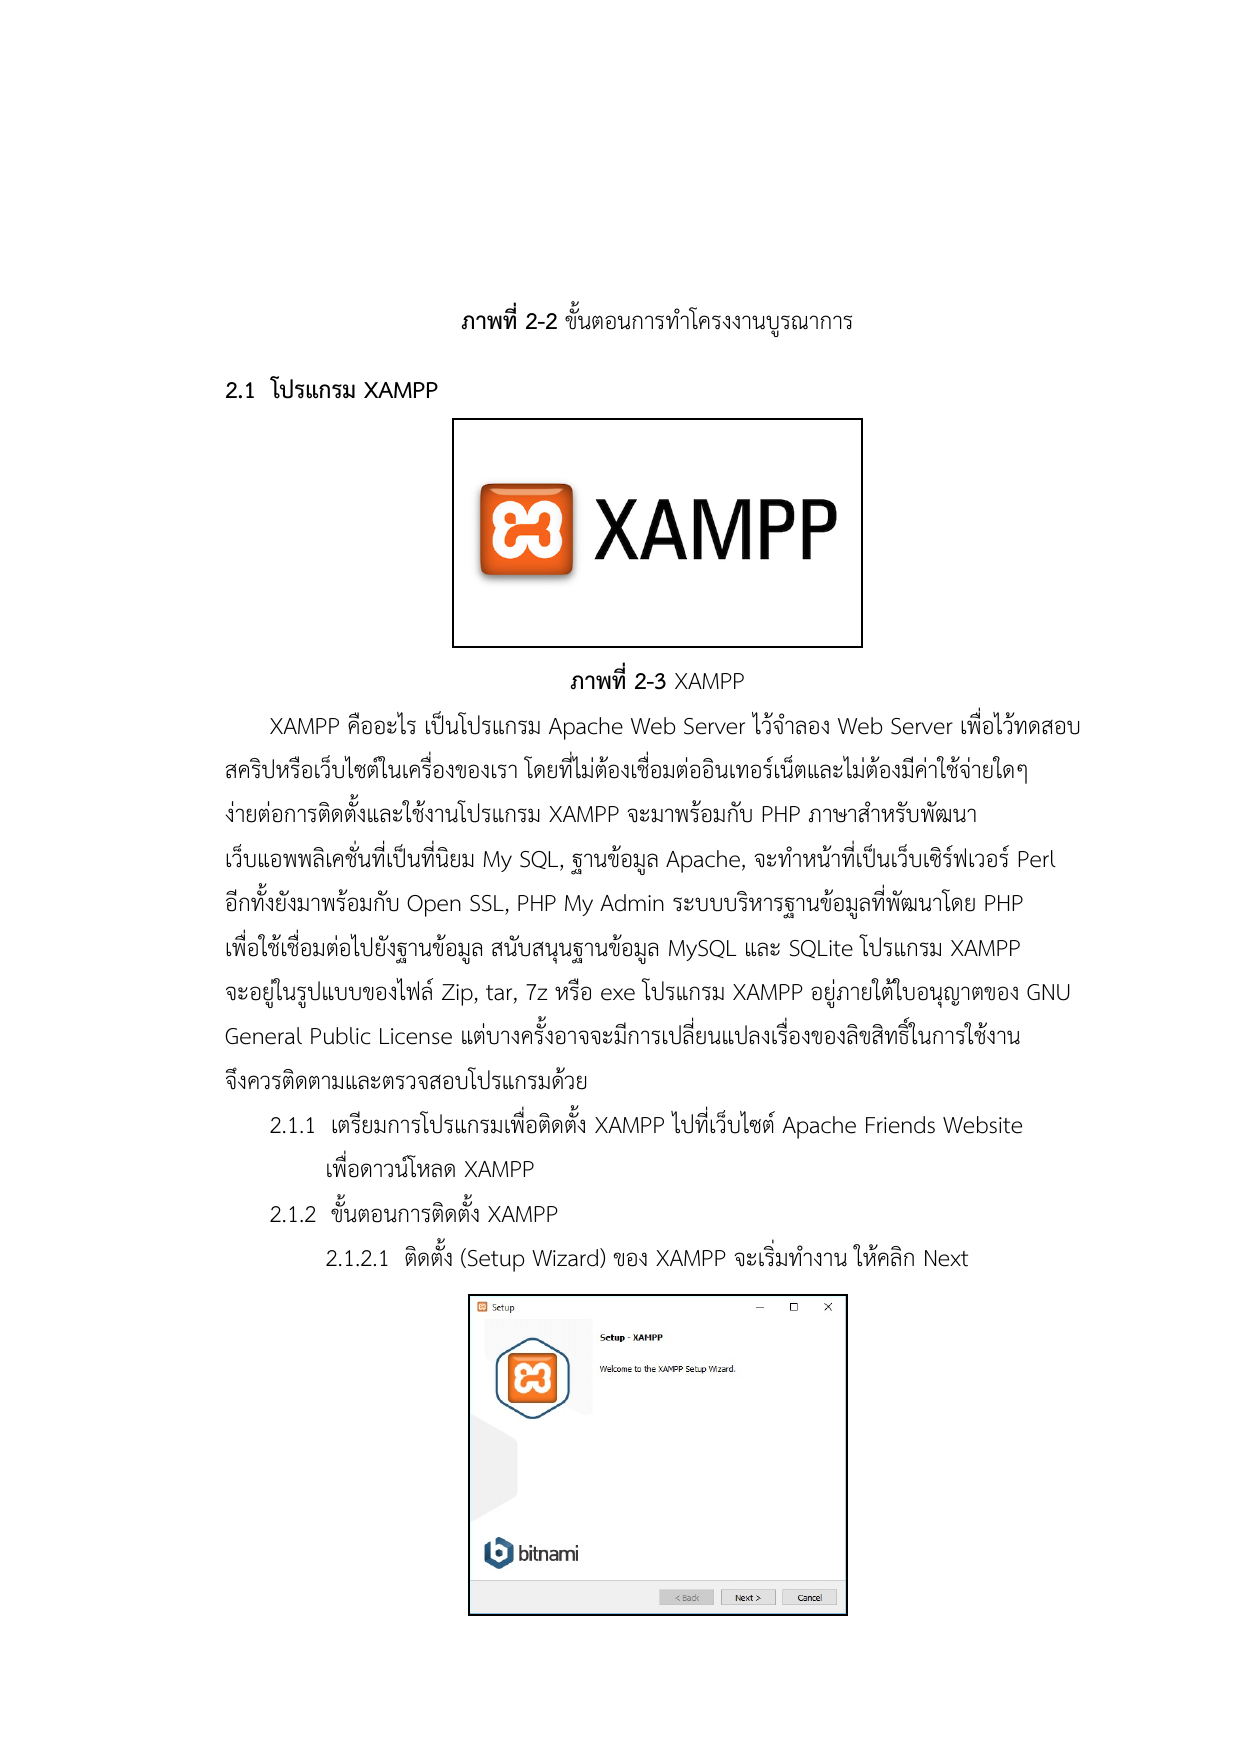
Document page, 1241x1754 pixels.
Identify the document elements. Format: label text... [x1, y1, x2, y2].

text 2.1.2 ขั้นตอนการติดตั้ง XAMPP [225, 1193, 1090, 1237]
text 2.1.2.1 ติดตั้ง (Setup Wizard) ของ XAMPP จะเริ่มทำงาน ให้คลิก Next [225, 1237, 1090, 1282]
text เว็บแอพพลิเคชั่นที่เป็นที่นิยม My SQL, ฐานข้อมูล Apache, จะทำหน้าที่เป็นเว็บเซิร์ฟเวอร์ Perl [225, 838, 1090, 882]
text ภาพที่ 2-3 XAMPP [225, 661, 1090, 705]
text อีกทั้งยังมาพร้อมกับOpen SSL, PHP My Admin ระบบบริหารฐานข้อมูลที่พัฒนาโดย PHP [225, 882, 1090, 927]
text จะอยู่ในรูปแบบของไฟล์ Zip, tar, 7z หรือ exe โปรแกรม XAMPP อยู่ภายใต้ใบอนุญาตของ GNU General Public License แต่บางครั้งอาจจะมีการเปลี่ยนแปลงเรื่องของลิขสิทธิ์ในการใช้งาน [225, 971, 1090, 1060]
text จึงควรติดตามและตรวจสอบโปรแกรมด้วย [225, 1060, 1090, 1104]
text เพื่อดาวน์โหลด XAMPP [225, 1149, 1090, 1193]
text ภาพที่ 2-2 ขั้นตอนการทำโครงงานบูรณาการ [225, 300, 1090, 344]
text ง่ายต่อการติดตั้งและใช้งานโปรแกรม XAMPP จะมาพร้อมกับ PHP ภาษาสำหรับพัฒนา [225, 794, 1090, 838]
text 2.1.1 เตรียมการโปรแกรมเพื่อติดตั้ง XAMPP ไปที่เว็บไซต์ Apache Friends Website [225, 1104, 1090, 1149]
text 2.1 โปรแกรม XAMPP [225, 369, 1090, 414]
picture [454, 420, 861, 646]
picture [470, 1296, 846, 1614]
text XAMPP คืออะไร เป็นโปรแกรม Apache Web Server ไว้จำลอง Web Server เพื่อไว้ทดสอบสคริปหรือเว็บไซต์ในเครื่องของเรา โดยที่ไม่ต้องเชื่อมต่ออินเทอร์เน็ตและไม่ต้องมีค่าใช้จ่ายใดๆ [225, 705, 1090, 794]
text เพื่อใช้เชื่อมต่อไปยังฐานข้อมูล สนับสนุนฐานข้อมูล MySQL และ SQLite โปรแกรม XAMPP [225, 927, 1090, 971]
